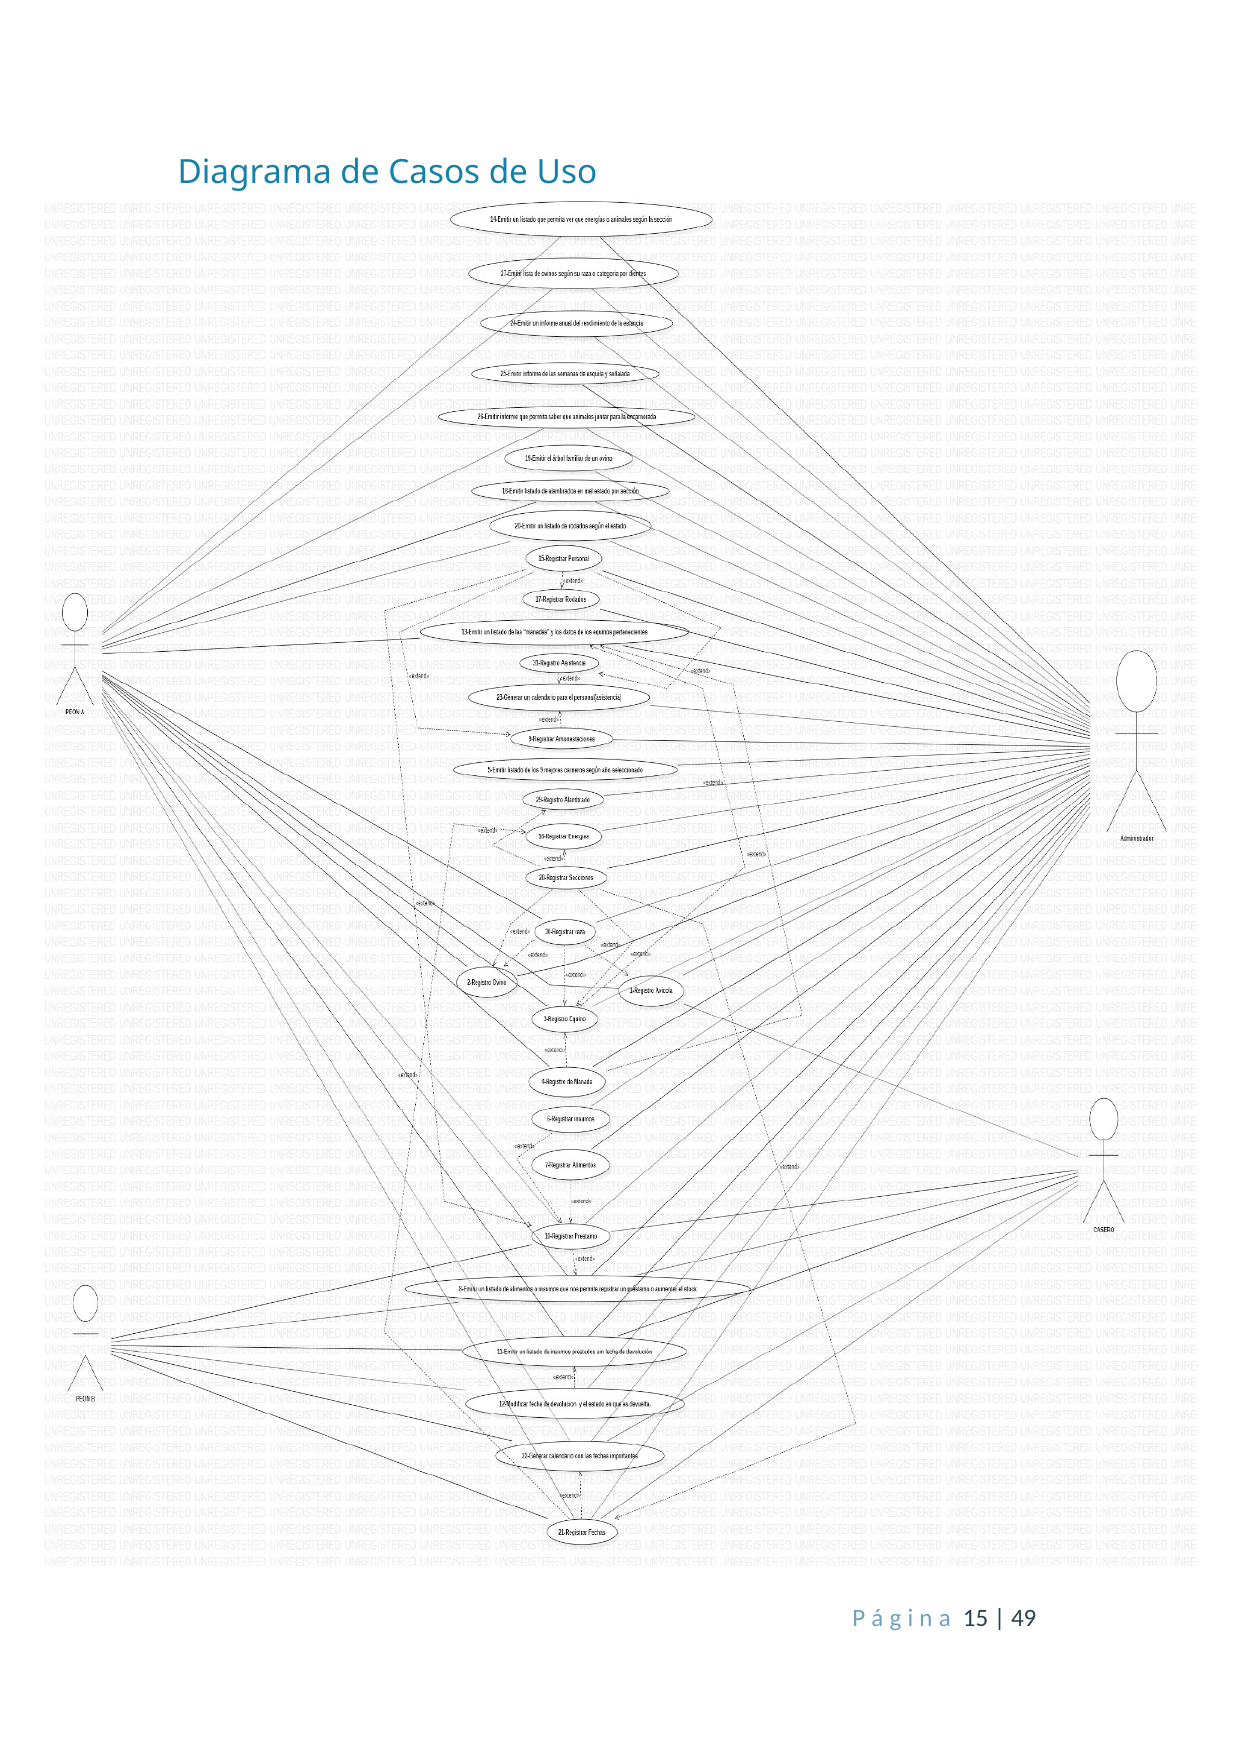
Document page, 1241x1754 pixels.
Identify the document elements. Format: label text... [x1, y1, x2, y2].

subtitle Diagrama de Casos de Uso [177, 148, 1063, 193]
picture [44, 196, 1198, 1566]
